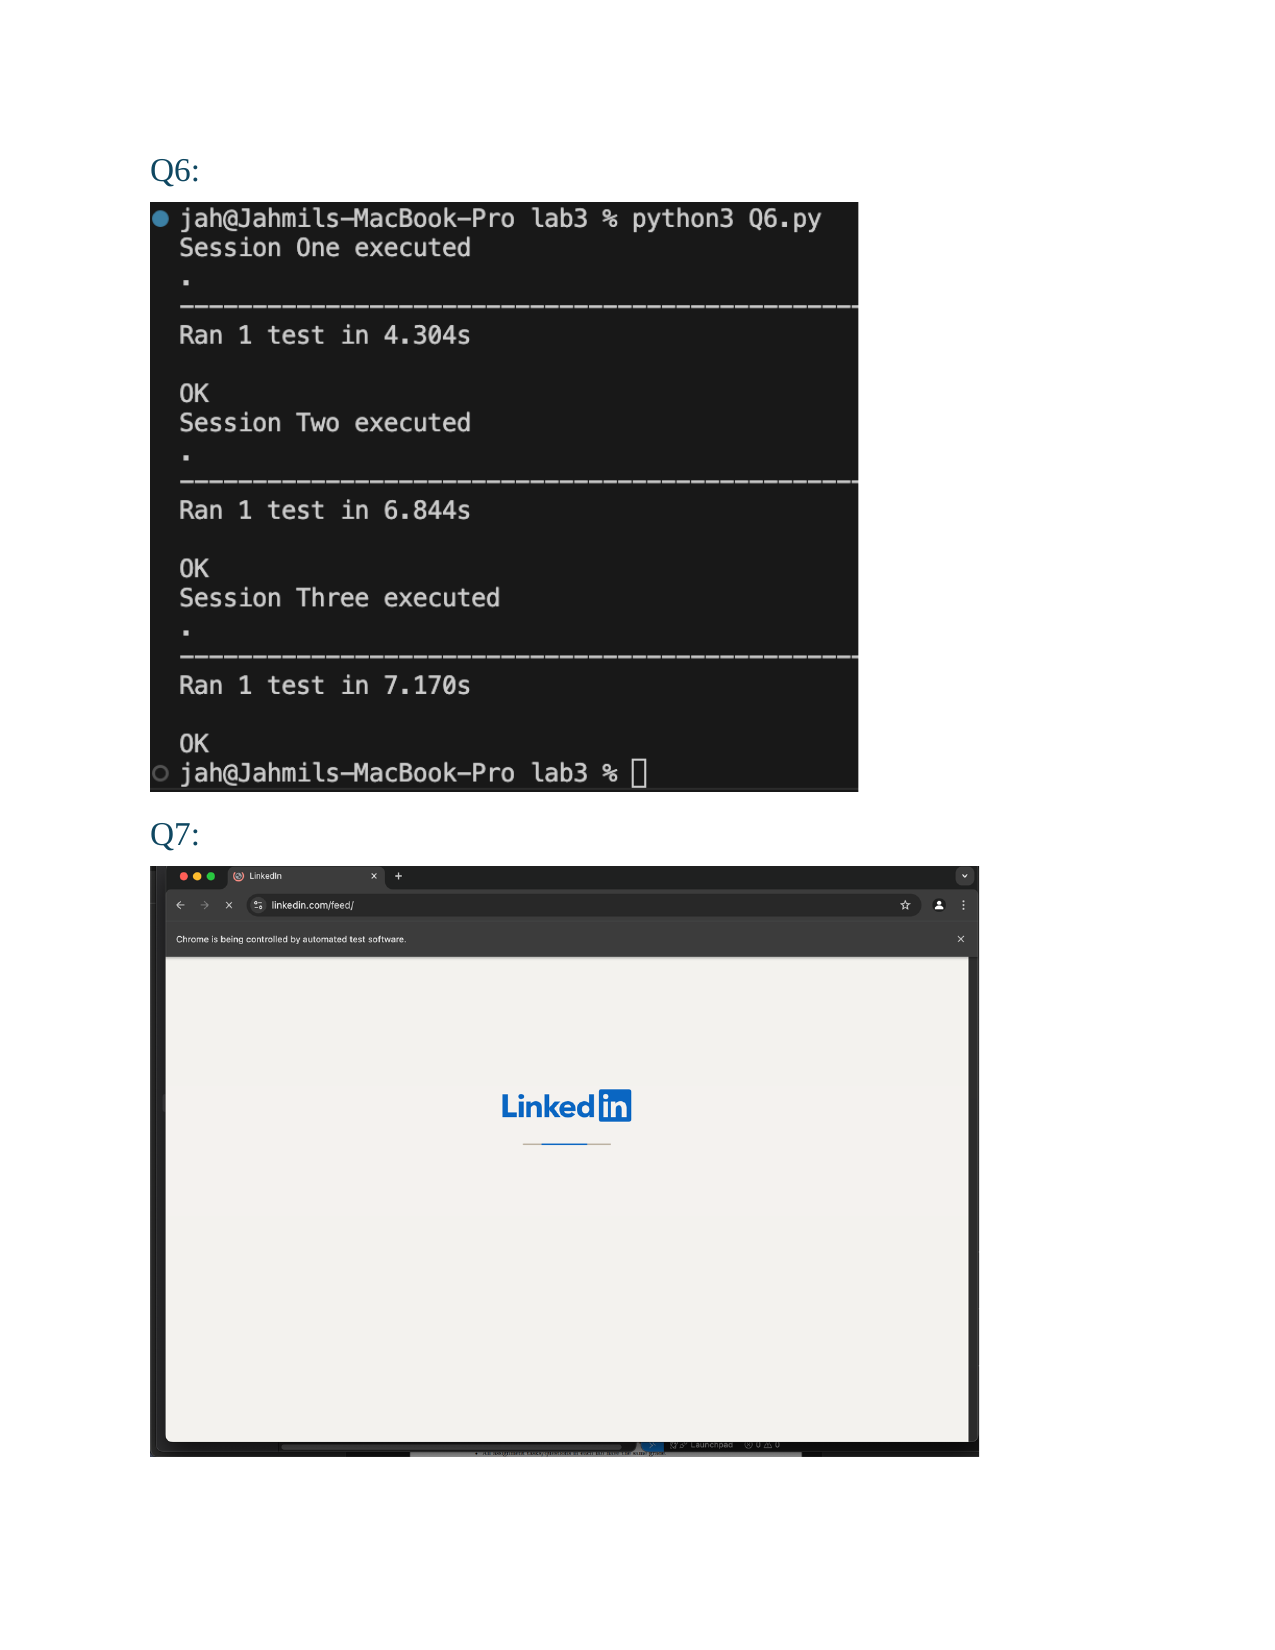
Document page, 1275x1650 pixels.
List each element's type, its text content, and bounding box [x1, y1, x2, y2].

picture [150, 202, 859, 792]
subtitle Q7: [150, 814, 1125, 852]
picture [150, 866, 980, 1457]
subtitle Q6: [150, 150, 1125, 188]
